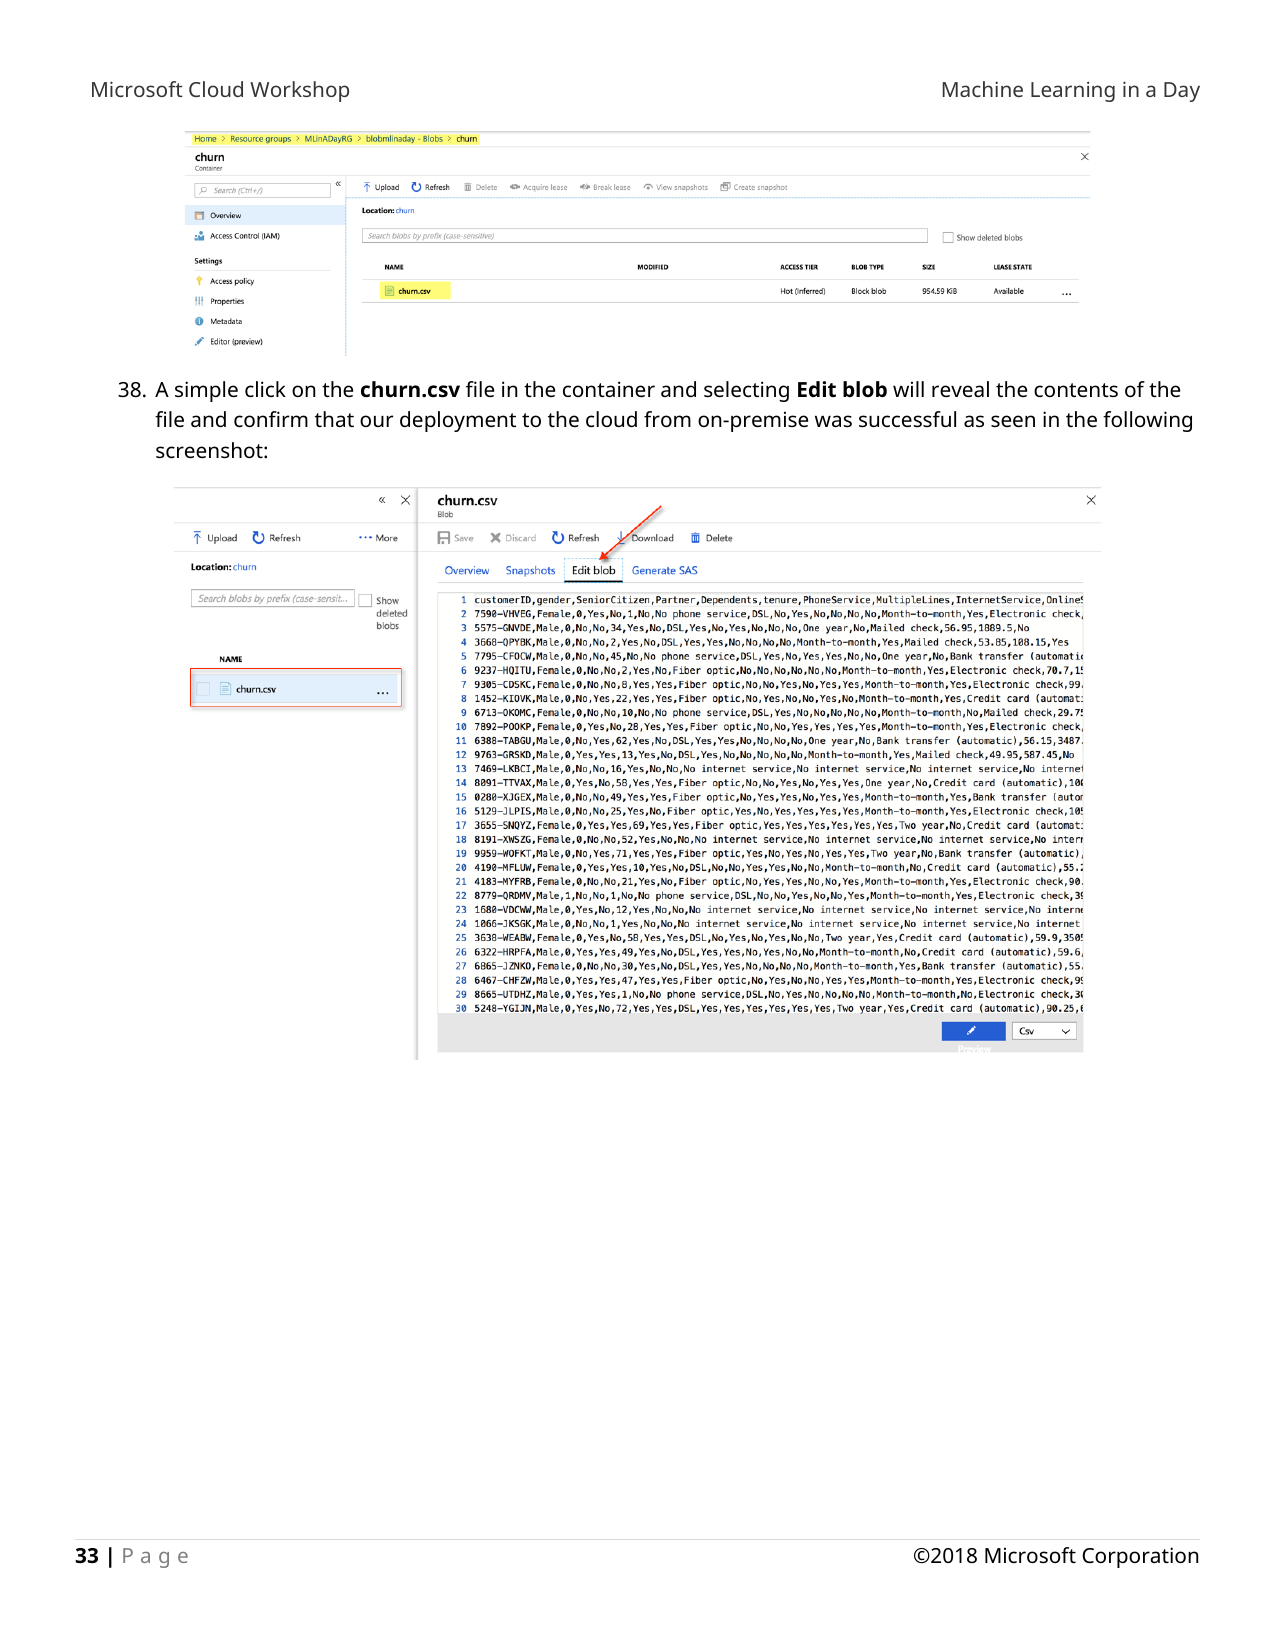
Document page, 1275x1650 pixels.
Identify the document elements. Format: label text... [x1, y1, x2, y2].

picture [173, 483, 1102, 1060]
list A simple click on the churn.csv file in the container and selecting Edit blob will reveal the contents of the file and confirm that our deployment to the cloud from on-premise was successful as seen in the following screenshot: [118, 375, 1200, 464]
picture [184, 131, 1091, 356]
